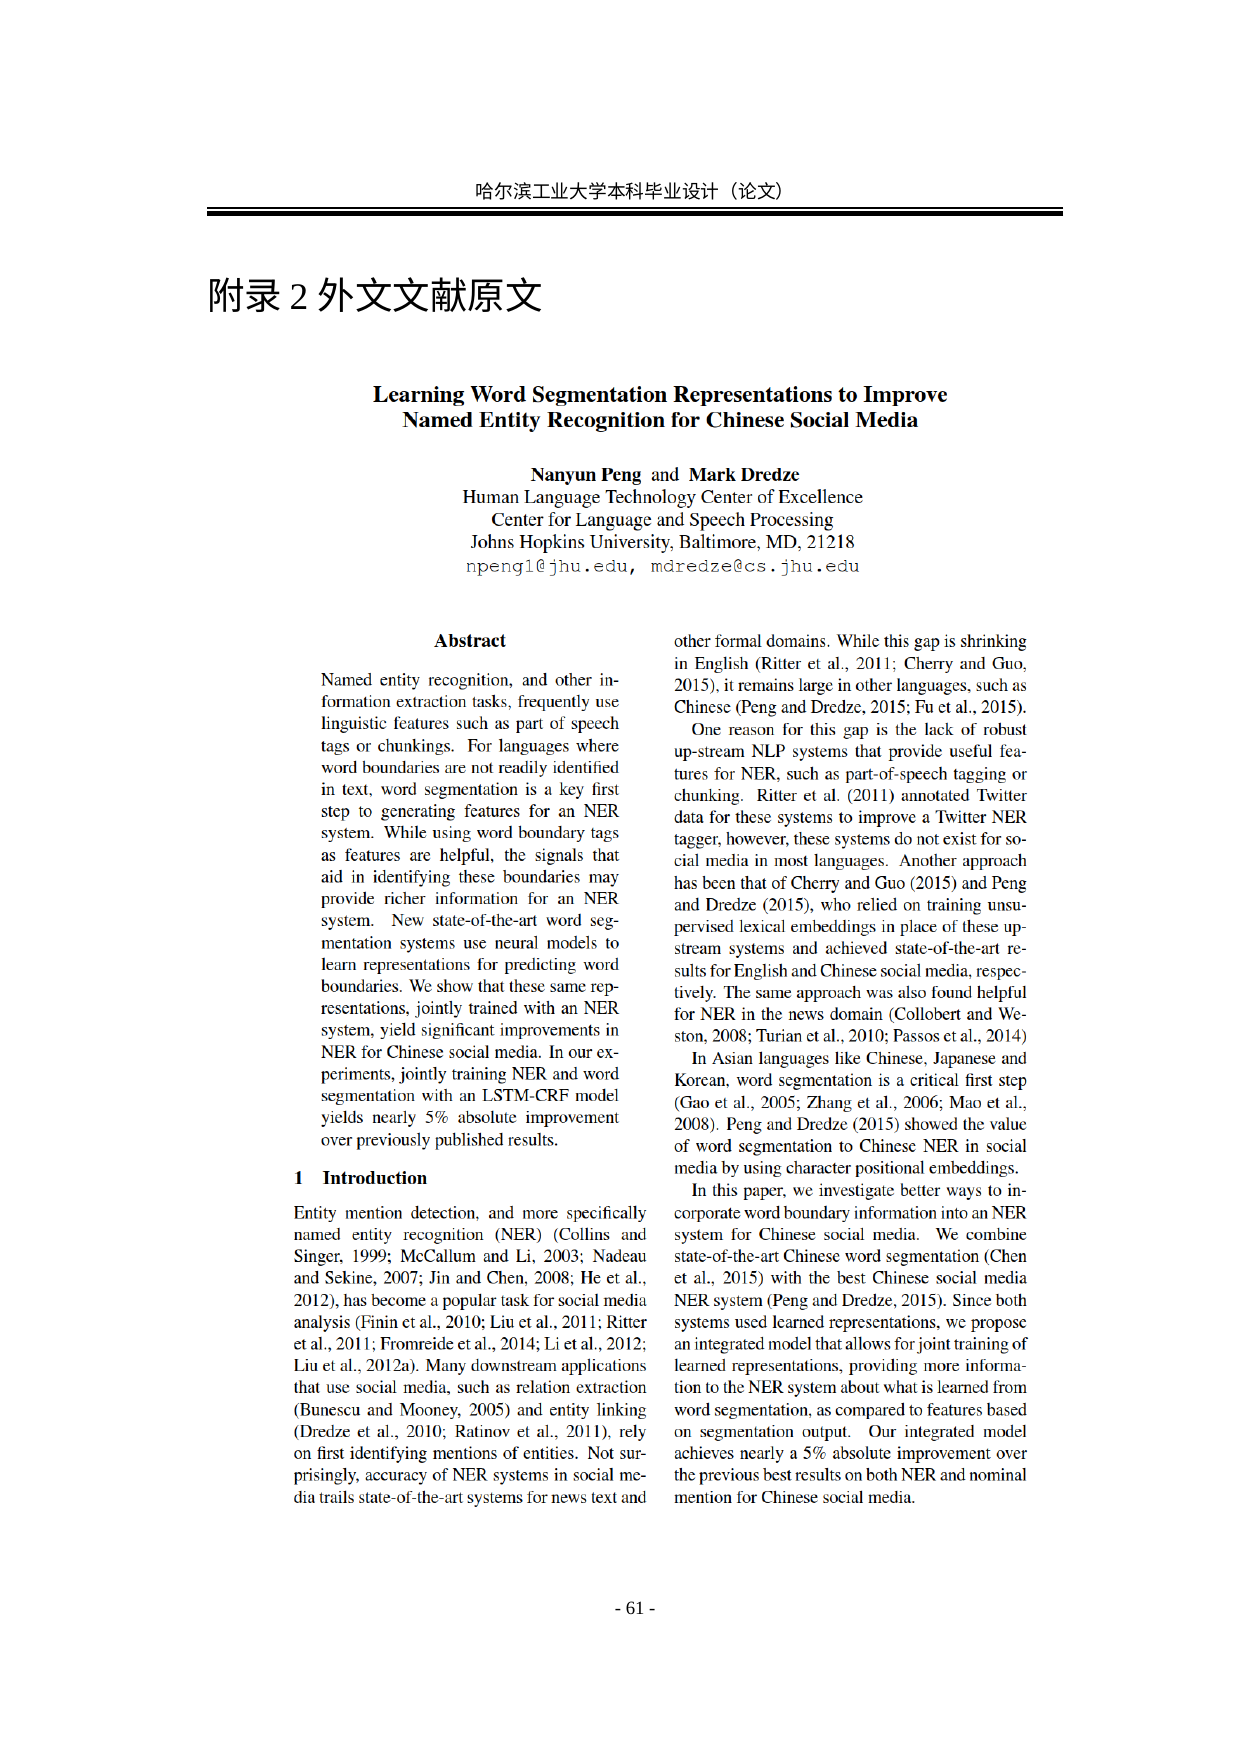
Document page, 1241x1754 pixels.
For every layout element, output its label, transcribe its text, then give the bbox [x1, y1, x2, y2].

picture [256, 354, 1063, 1557]
subtitle 附录2 外文文献原文 [207, 266, 1063, 320]
